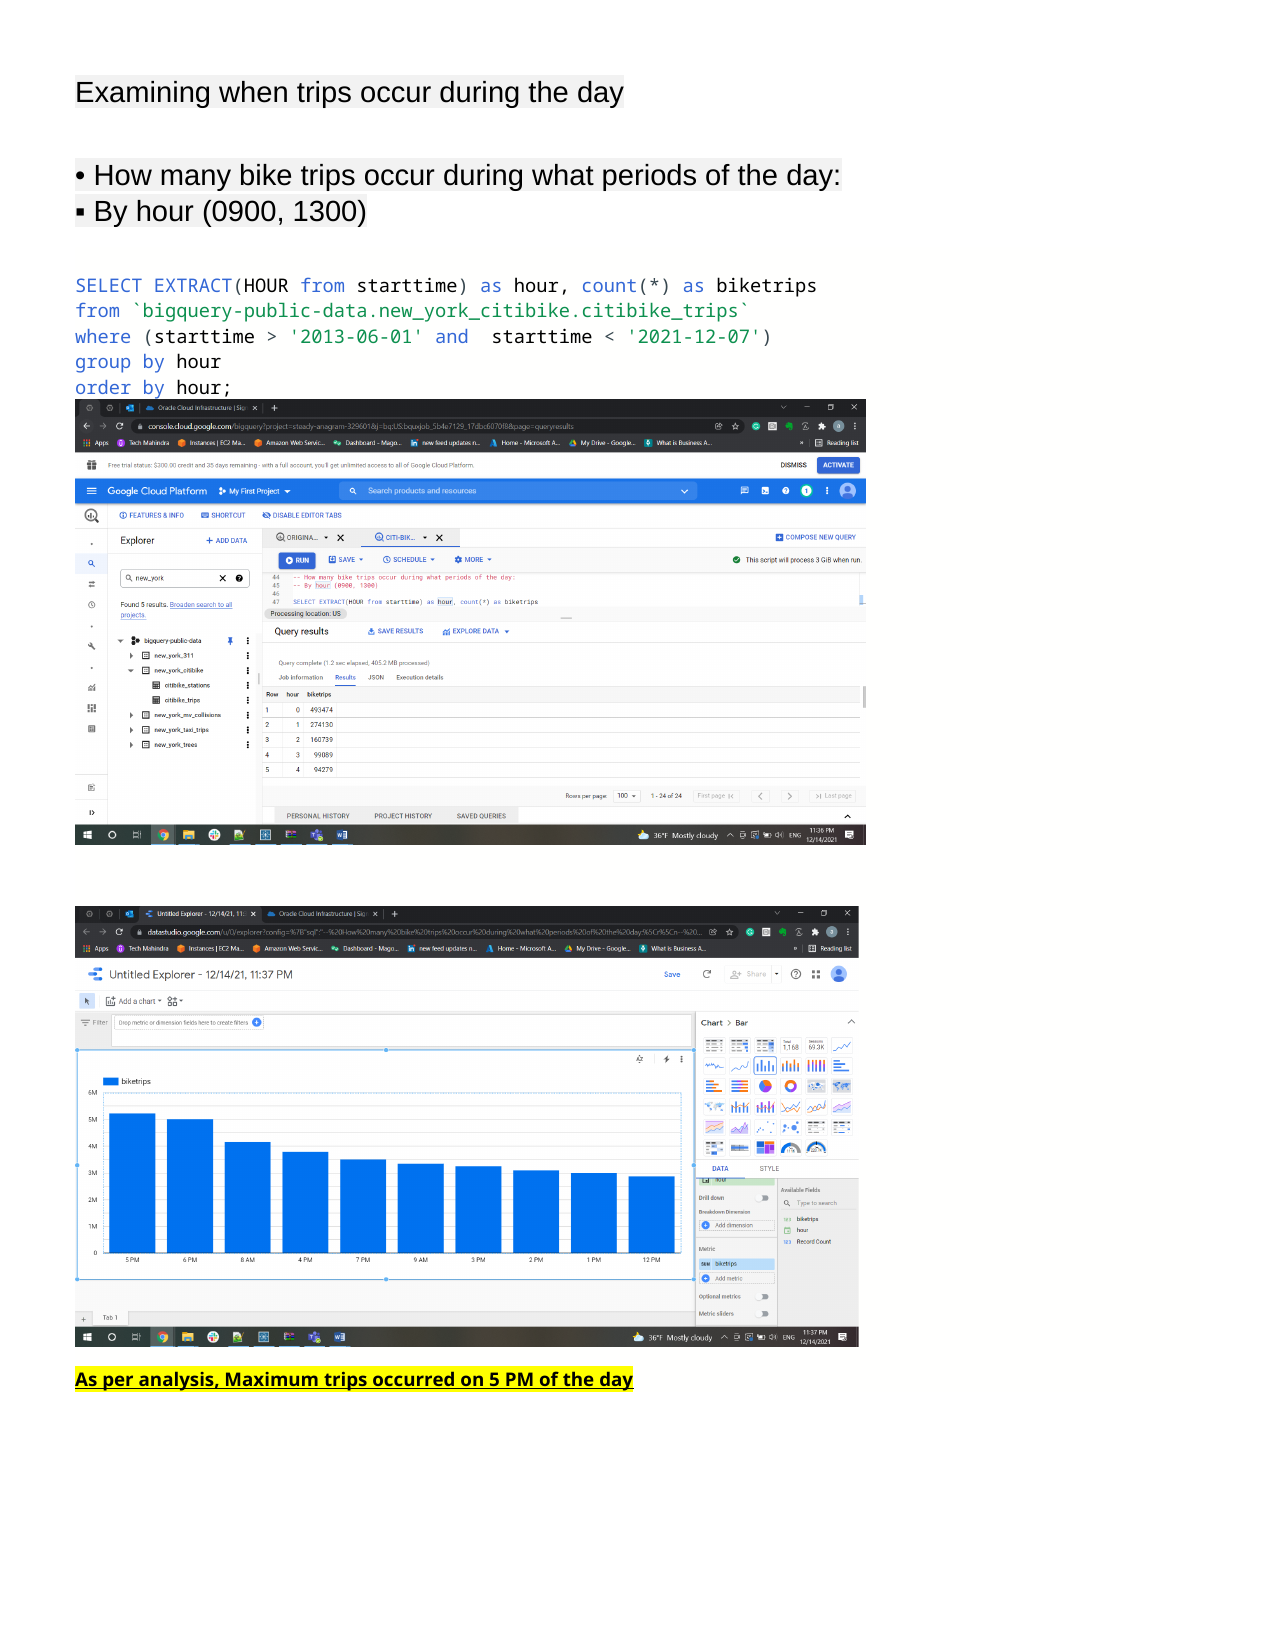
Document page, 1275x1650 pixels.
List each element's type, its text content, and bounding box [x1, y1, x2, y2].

text Examining when trips occur during the day [75, 75, 1200, 139]
text group by hour [75, 349, 1200, 374]
text from `bigquery-public-data.new_york_citibike.citibike_trips` [75, 298, 1200, 323]
picture [75, 399, 866, 845]
text order by hour; [75, 374, 1200, 400]
text • How many bike trips occur during what periods of the day: ▪ By hour (0900, 1300) [75, 158, 1200, 227]
text SELECT EXTRACT(HOUR from starttime) as hour, count(*) as biketrips [75, 272, 1200, 298]
text As per analysis, Maximum trips occurred on 5 PM of the day [75, 1363, 1200, 1392]
picture [75, 906, 859, 1347]
text where (starttime > '2013-06-01' and starttime < '2021-12-07') [75, 323, 1200, 349]
